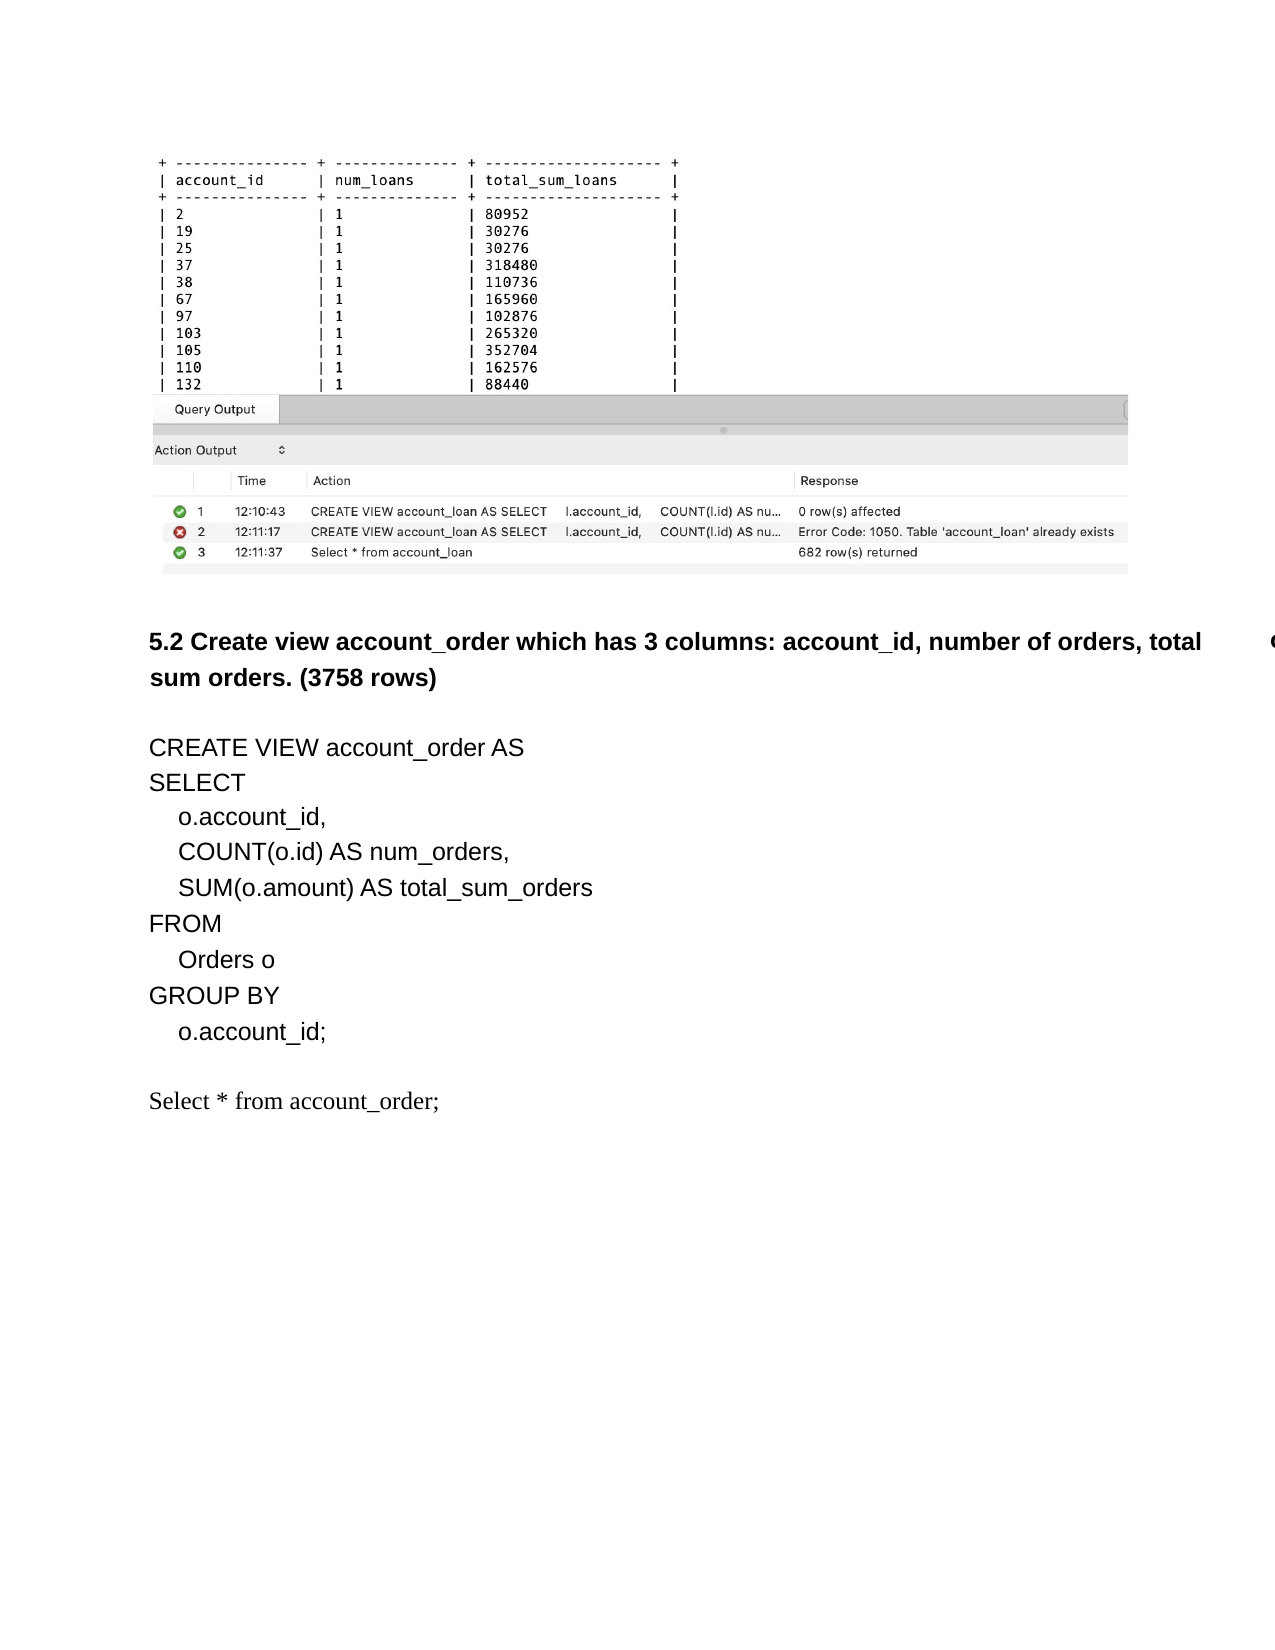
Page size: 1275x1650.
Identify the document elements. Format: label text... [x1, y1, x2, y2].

text COUNT(o.id) AS num_orders, [178, 837, 1275, 866]
text FROM [148, 909, 1275, 938]
text SUM(o.amount) AS total_sum_orders [178, 873, 1275, 902]
text Orders o [178, 945, 1275, 974]
text Select * from account_order; [148, 1086, 1118, 1114]
text GROUP BY [148, 981, 1275, 1009]
text 5.2 Create view account_order which has 3 columns: account_id, number of orders, total sum orders. (3758 rows) [148, 627, 1275, 692]
text SELECT [148, 768, 1275, 797]
text CREATE VIEW account_order AS [148, 732, 1275, 761]
text o.account_id, [178, 802, 1275, 830]
text o.account_id; [178, 1017, 1275, 1045]
picture [153, 153, 1129, 574]
